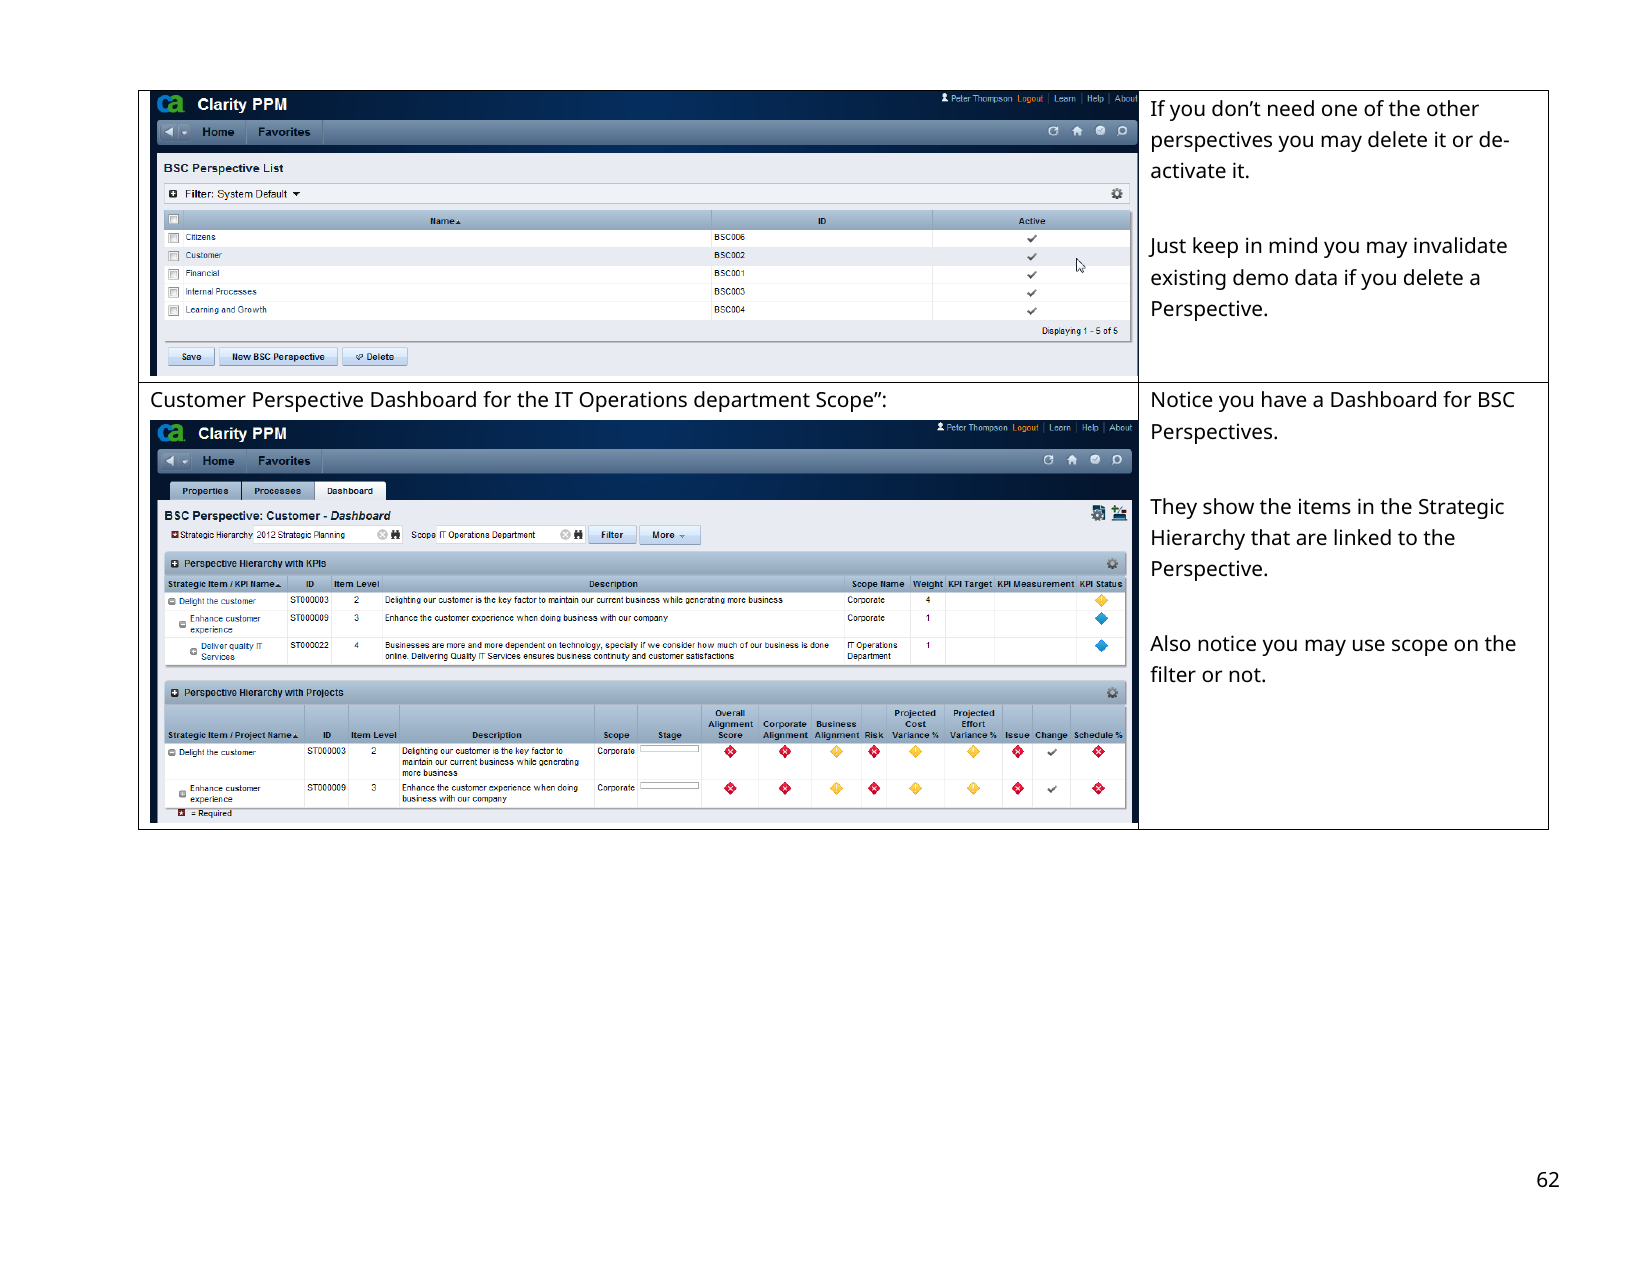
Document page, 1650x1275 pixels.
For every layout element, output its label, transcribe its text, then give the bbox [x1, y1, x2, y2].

picture [150, 420, 1139, 823]
table_cell Customer Perspective Dashboard for the IT Operations department Scope”: [139, 383, 1138, 828]
picture [150, 91, 1139, 376]
table_cell Notice you have a Dashboard for BSC Perspectives. They show the items in the Strategic Hierarchy that are linked to the Perspective. Also notice you may use scope on the filter or not. [1139, 383, 1548, 828]
table_cell [139, 91, 1138, 382]
table_cell If you don’t need one of the other perspectives you may delete it or de-activate it. Just keep in mind you may invalidate existing demo data if you delete a Perspective. [1139, 91, 1548, 382]
